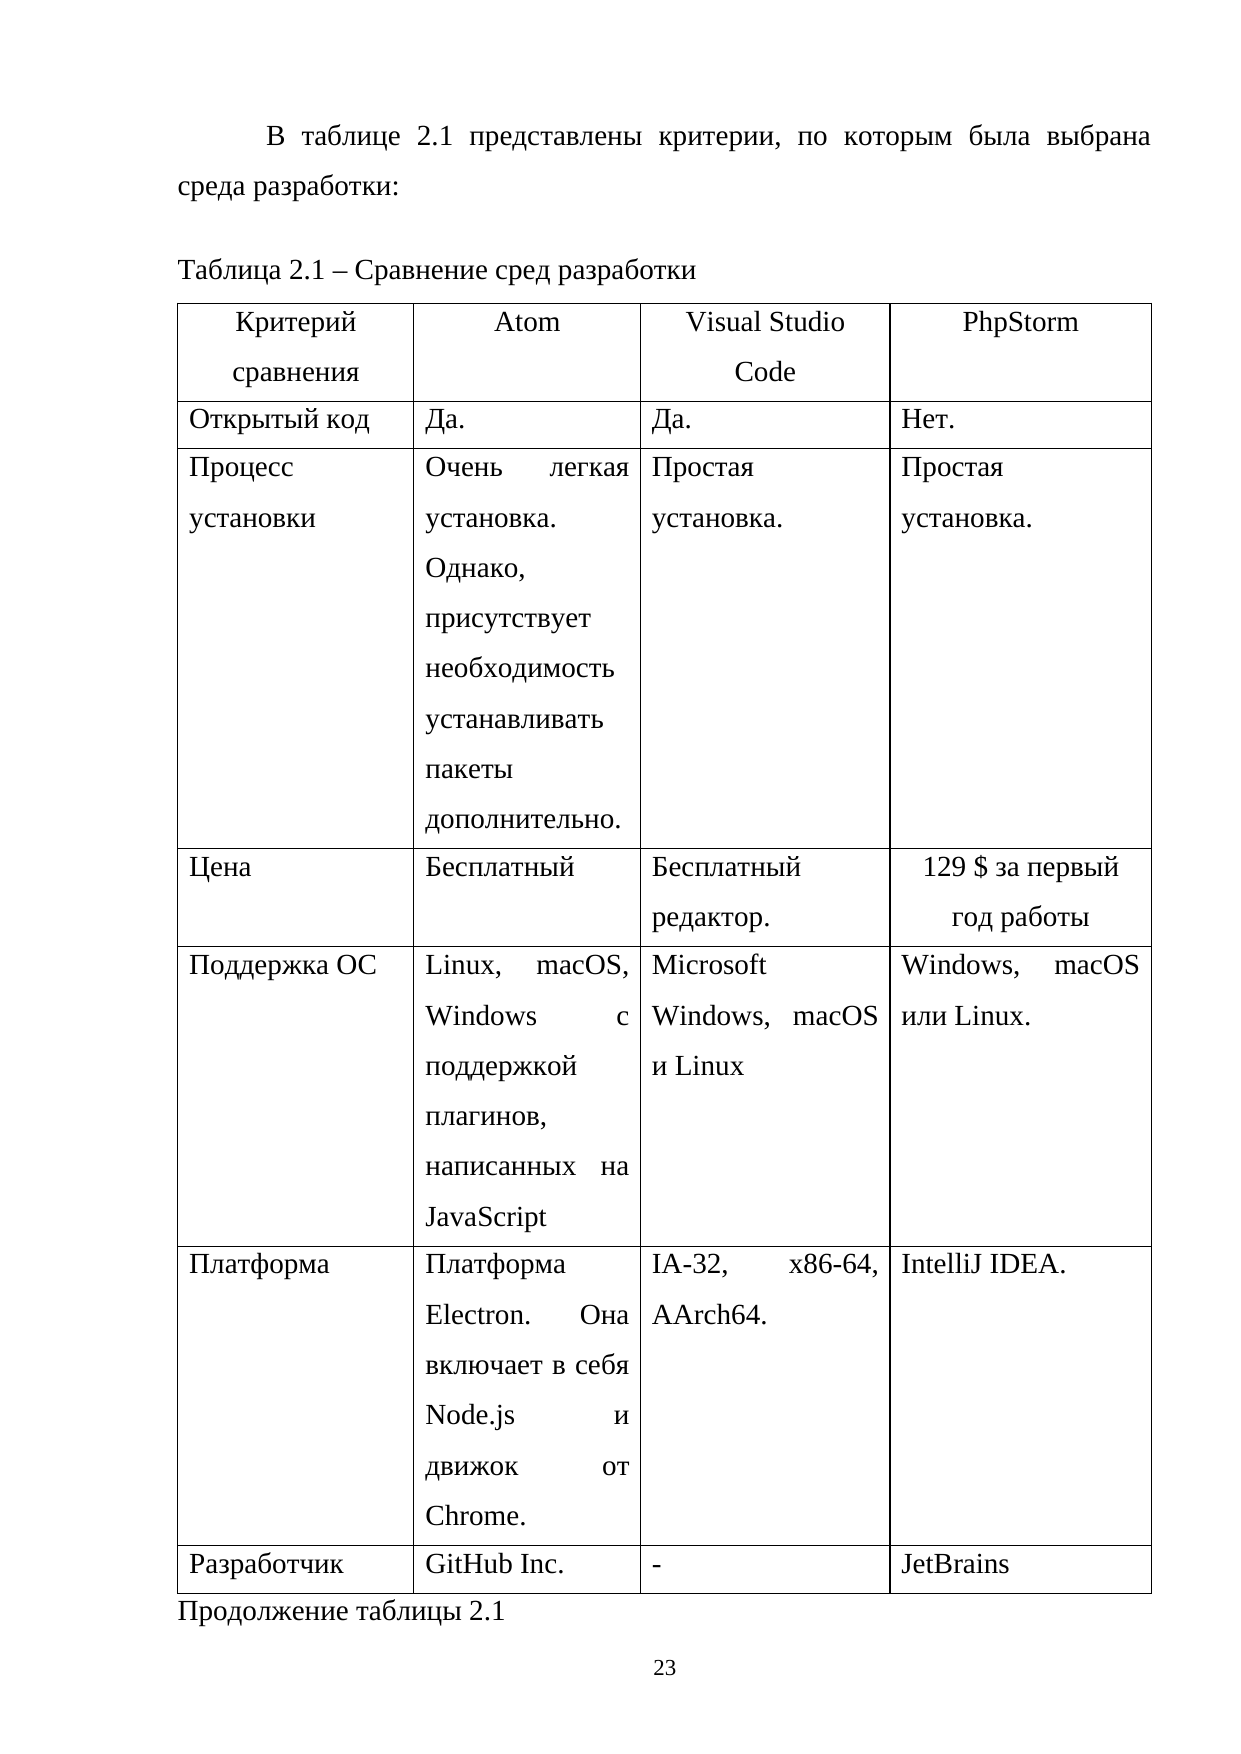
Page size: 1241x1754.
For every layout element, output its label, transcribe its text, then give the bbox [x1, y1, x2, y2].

table_cell Простая установка. [641, 449, 889, 848]
table_cell Очень легкая установка. Однако, присутствует необходимость устанавливать пакеты дополнительно. [414, 449, 640, 848]
table_cell Microsoft Windows, macOS и Linux [641, 947, 889, 1246]
table_cell Простая установка. [891, 449, 1151, 848]
table_cell IntelliJ IDEA. [891, 1247, 1151, 1545]
table_cell Цена [178, 849, 413, 946]
table_cell Процесс установки [178, 449, 413, 848]
table_cell 129 $ за первый год работы [891, 849, 1151, 946]
table_cell Поддержка ОС [178, 947, 413, 1246]
table_cell IA-32, x86-64, AArch64. [641, 1247, 889, 1545]
table_cell Да. [414, 402, 640, 448]
table_cell GitHub Inc. [414, 1546, 640, 1592]
table_header PhpStorm [891, 304, 1151, 401]
table_cell - [641, 1546, 889, 1592]
table_cell Бесплатный редактор. [641, 849, 889, 946]
table_cell Платформа Electron. Она включает в себя Node.js и движок от Chrome. [414, 1247, 640, 1545]
text В таблице 2.1 представлены критерии, по которым была выбрана среда разработки: [177, 118, 1152, 202]
table_cell Платформа [178, 1247, 413, 1545]
table_cell Windows, macOS или Linux. [891, 947, 1151, 1246]
table_header Visual Studio Code [641, 304, 889, 401]
text Таблица 2.1 – Сравнение сред разработки [177, 252, 1152, 286]
table_header Atom [414, 304, 640, 401]
table_cell JetBrains [891, 1546, 1151, 1592]
table_cell Открытый код [178, 402, 413, 448]
table_header Критерий сравнения [178, 304, 413, 401]
text Продолжение таблицы 2.1 [177, 1594, 1152, 1627]
table_cell Да. [641, 402, 889, 448]
table_cell Linux, macOS, Windows с поддержкой плагинов, написанных на JavaScript [414, 947, 640, 1246]
table_cell Бесплатный [414, 849, 640, 946]
table_cell Разработчик [178, 1546, 413, 1592]
table_cell Нет. [891, 402, 1151, 448]
